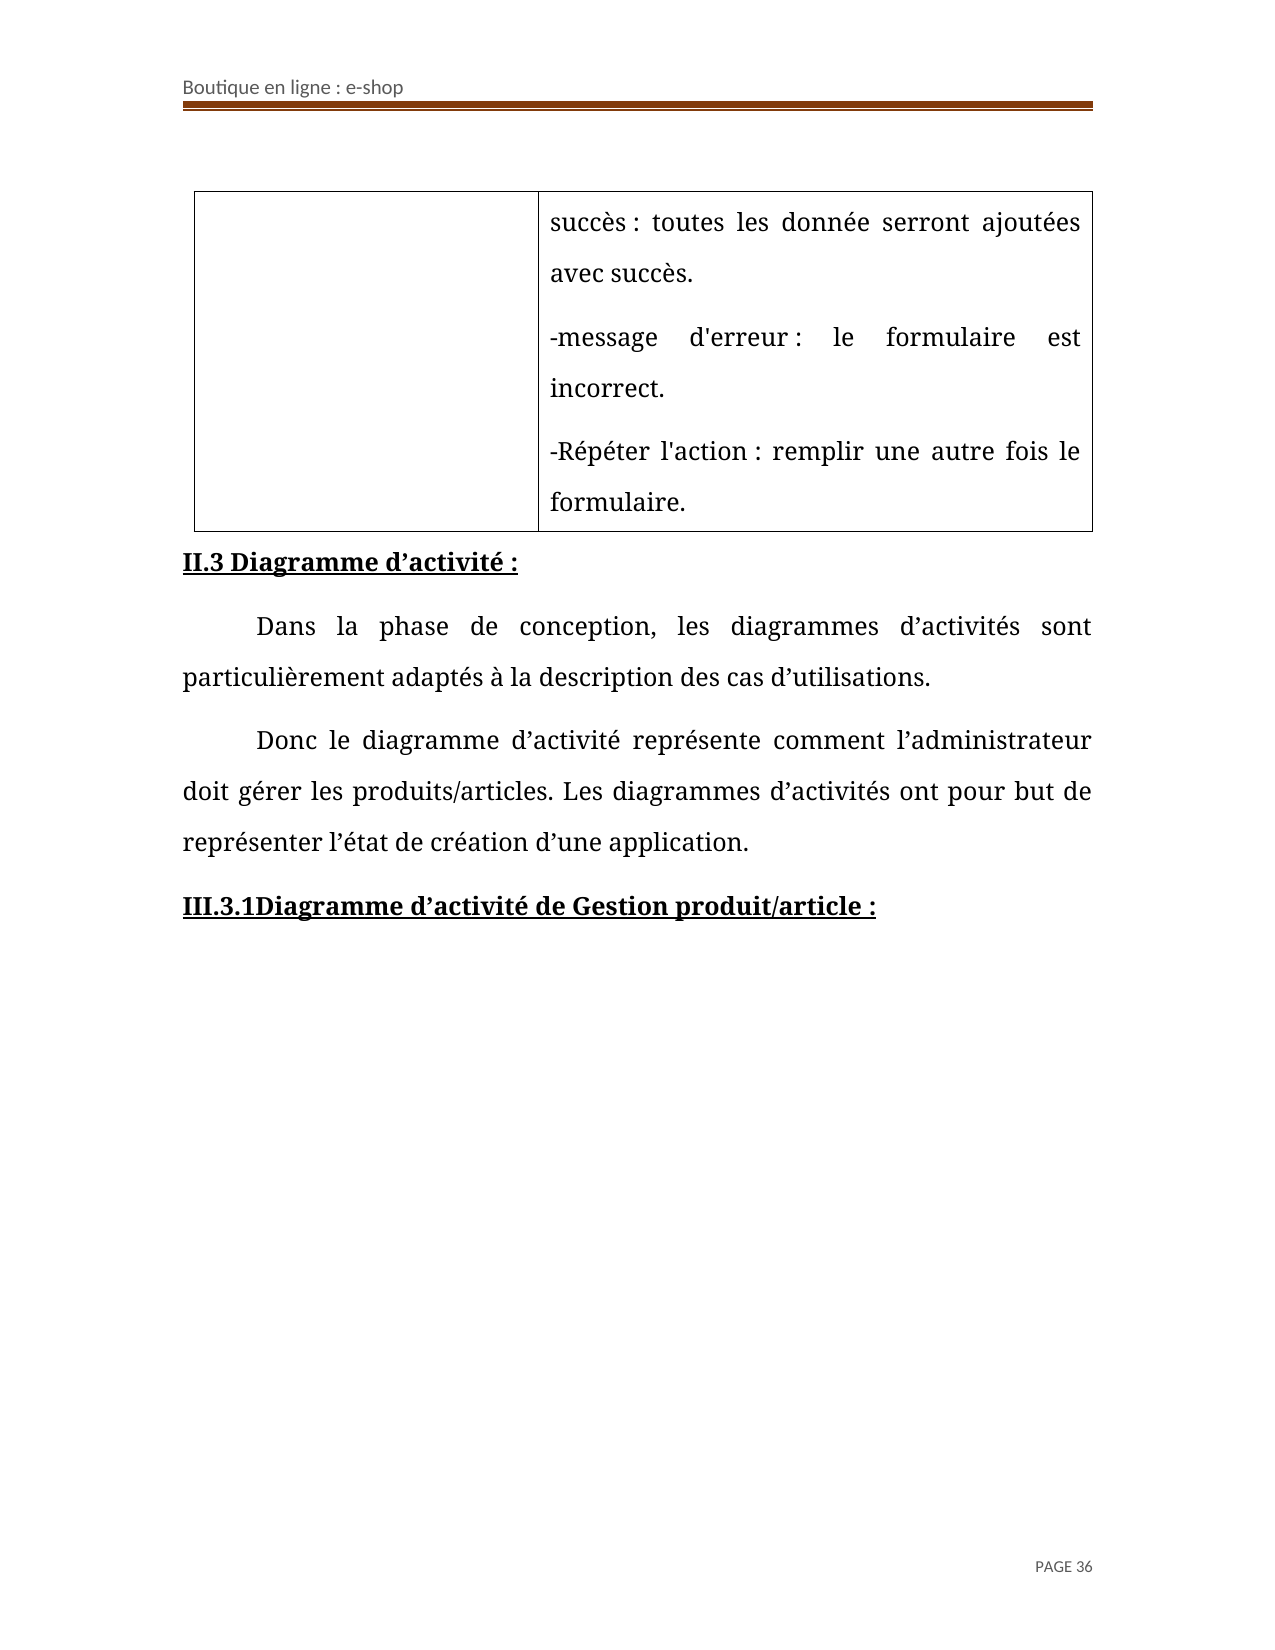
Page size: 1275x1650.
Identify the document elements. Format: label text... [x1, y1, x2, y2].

text Dans la phase de conception, les diagrammes d’activités sont particulièrement adaptés à la description des cas d’utilisations. [182, 608, 1093, 693]
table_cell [195, 192, 538, 531]
text II.3 Diagramme d’activité : [182, 544, 1093, 579]
text Donc le diagramme d’activité représente comment l’administrateur doit gérer les produits/articles. Les diagrammes d’activités ont pour but de représenter l’état de création d’une application. [182, 723, 1093, 859]
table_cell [539, 192, 1092, 531]
text III.3.1Diagramme d’activité de Gestion produit/article : [182, 888, 1093, 922]
